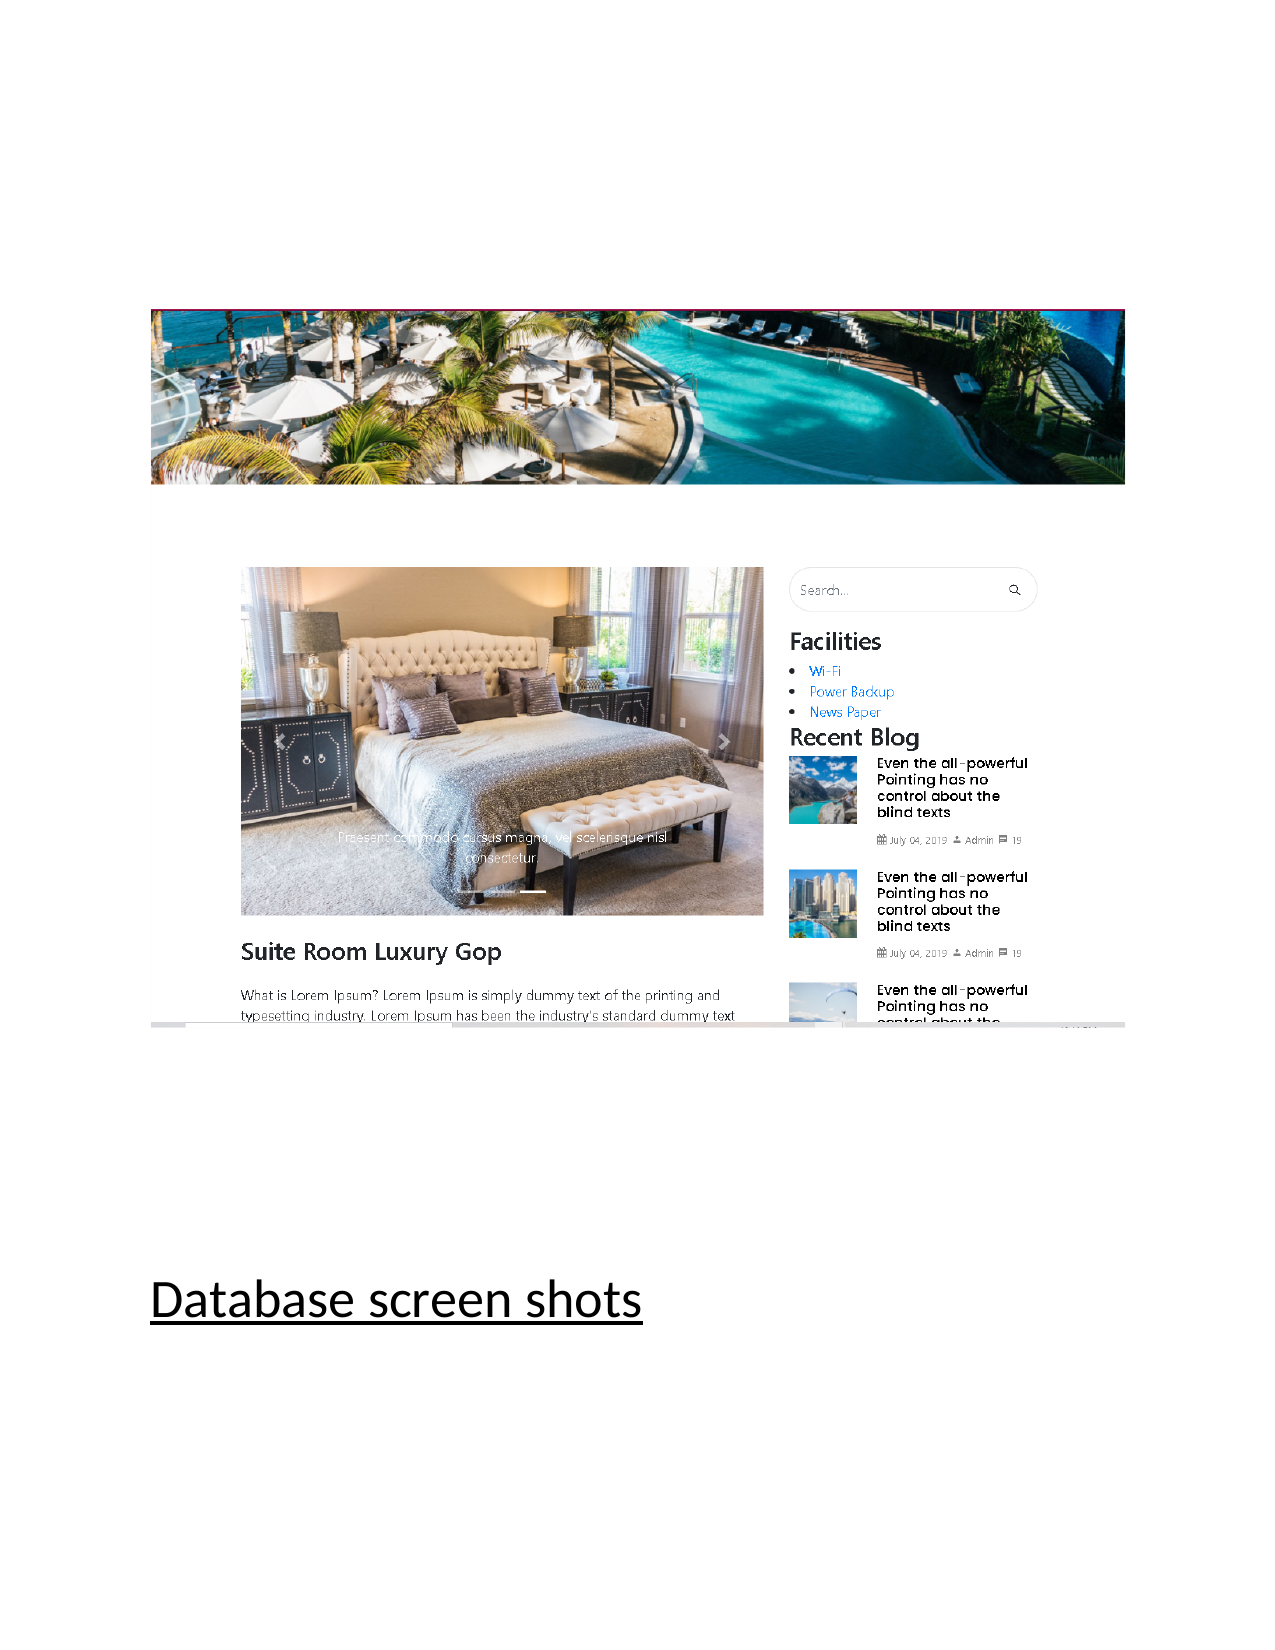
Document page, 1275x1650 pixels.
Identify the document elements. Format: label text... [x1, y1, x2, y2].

text Database screen shots [150, 1265, 1125, 1331]
picture [150, 309, 1125, 1028]
